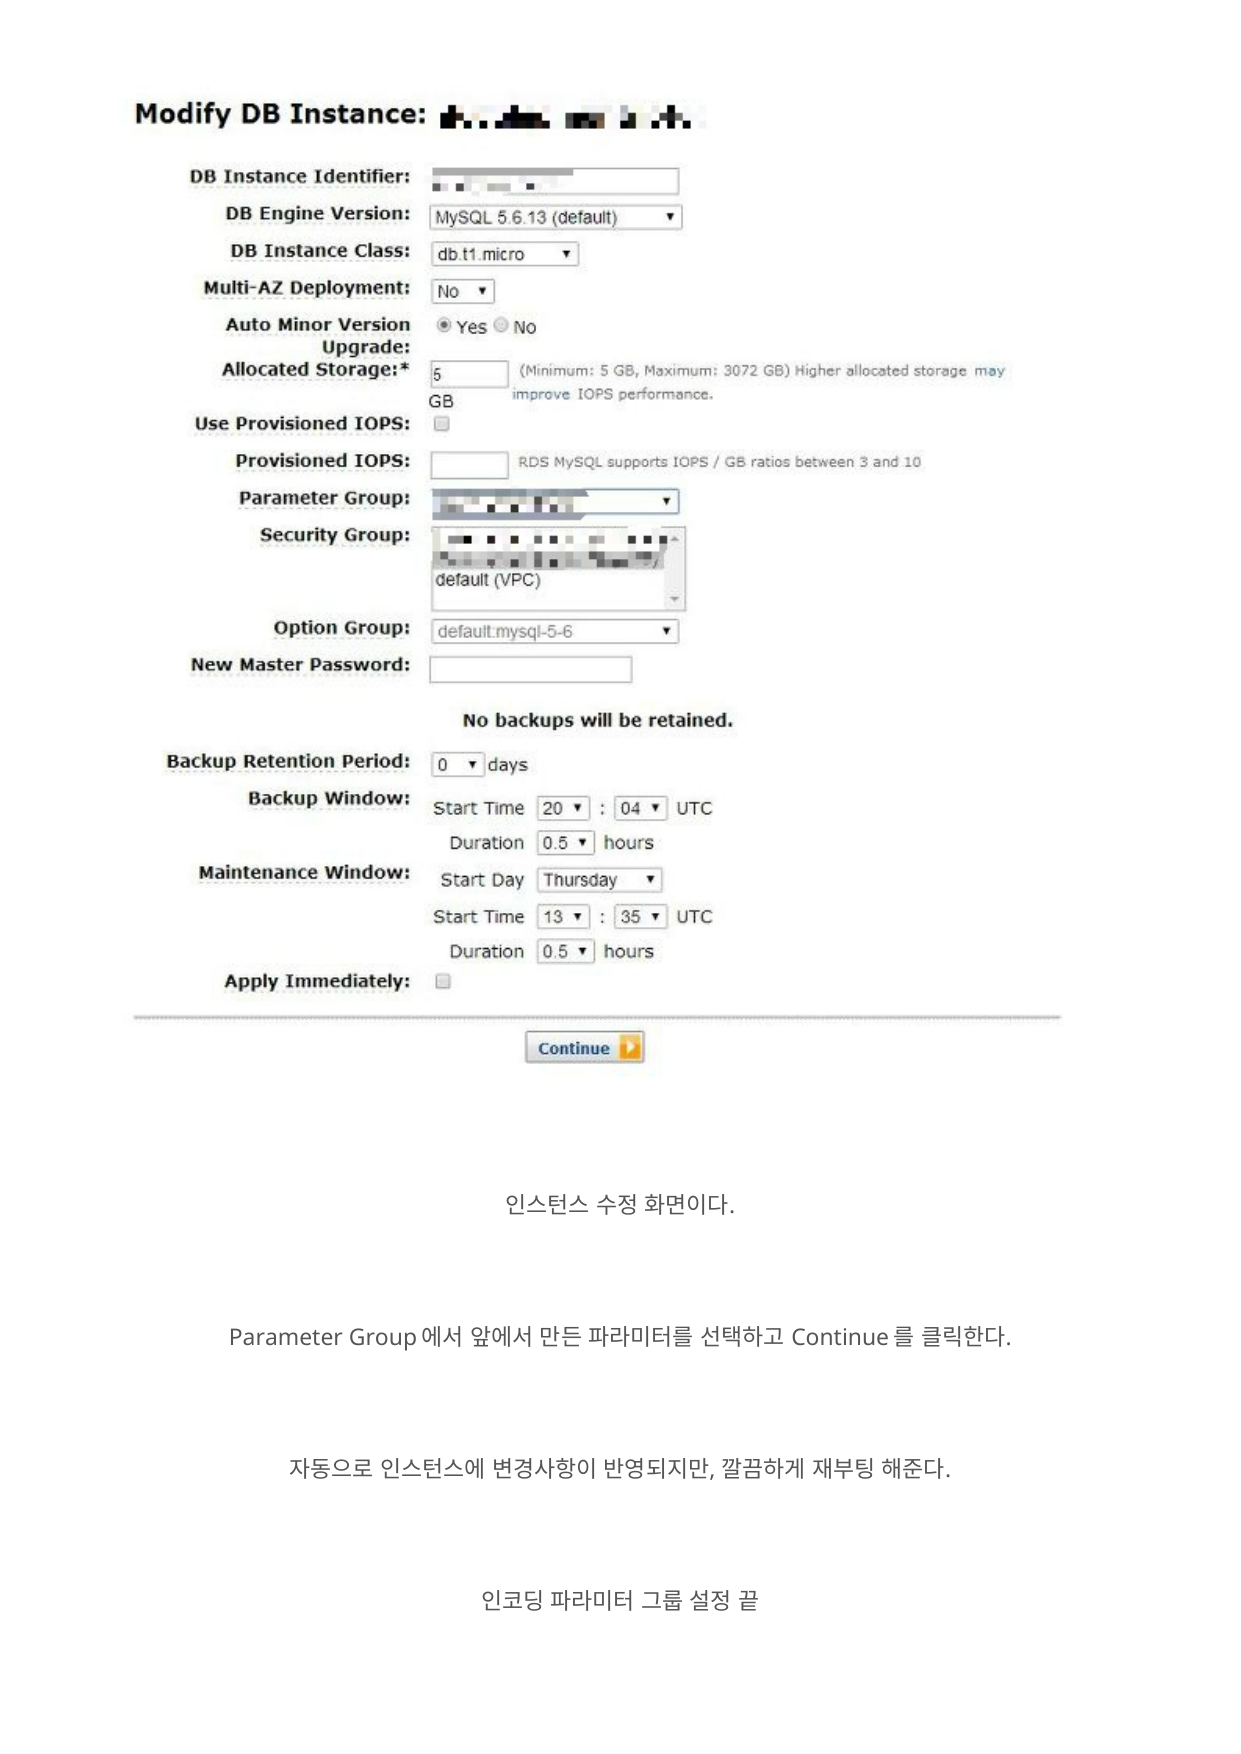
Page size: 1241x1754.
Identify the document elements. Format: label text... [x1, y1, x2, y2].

picture [112, 75, 1129, 1089]
text 인스턴스 수정 화면이다. [75, 1183, 1165, 1220]
text 인코딩 파라미터 그룹 설정 끝 [75, 1579, 1165, 1616]
text Parameter Group에서 앞에서 만든 파라미터를 선택하고 Continue를 클릭한다. [75, 1315, 1165, 1352]
text 자동으로 인스턴스에 변경사항이 반영되지만, 깔끔하게 재부팅 해준다. [75, 1447, 1165, 1484]
